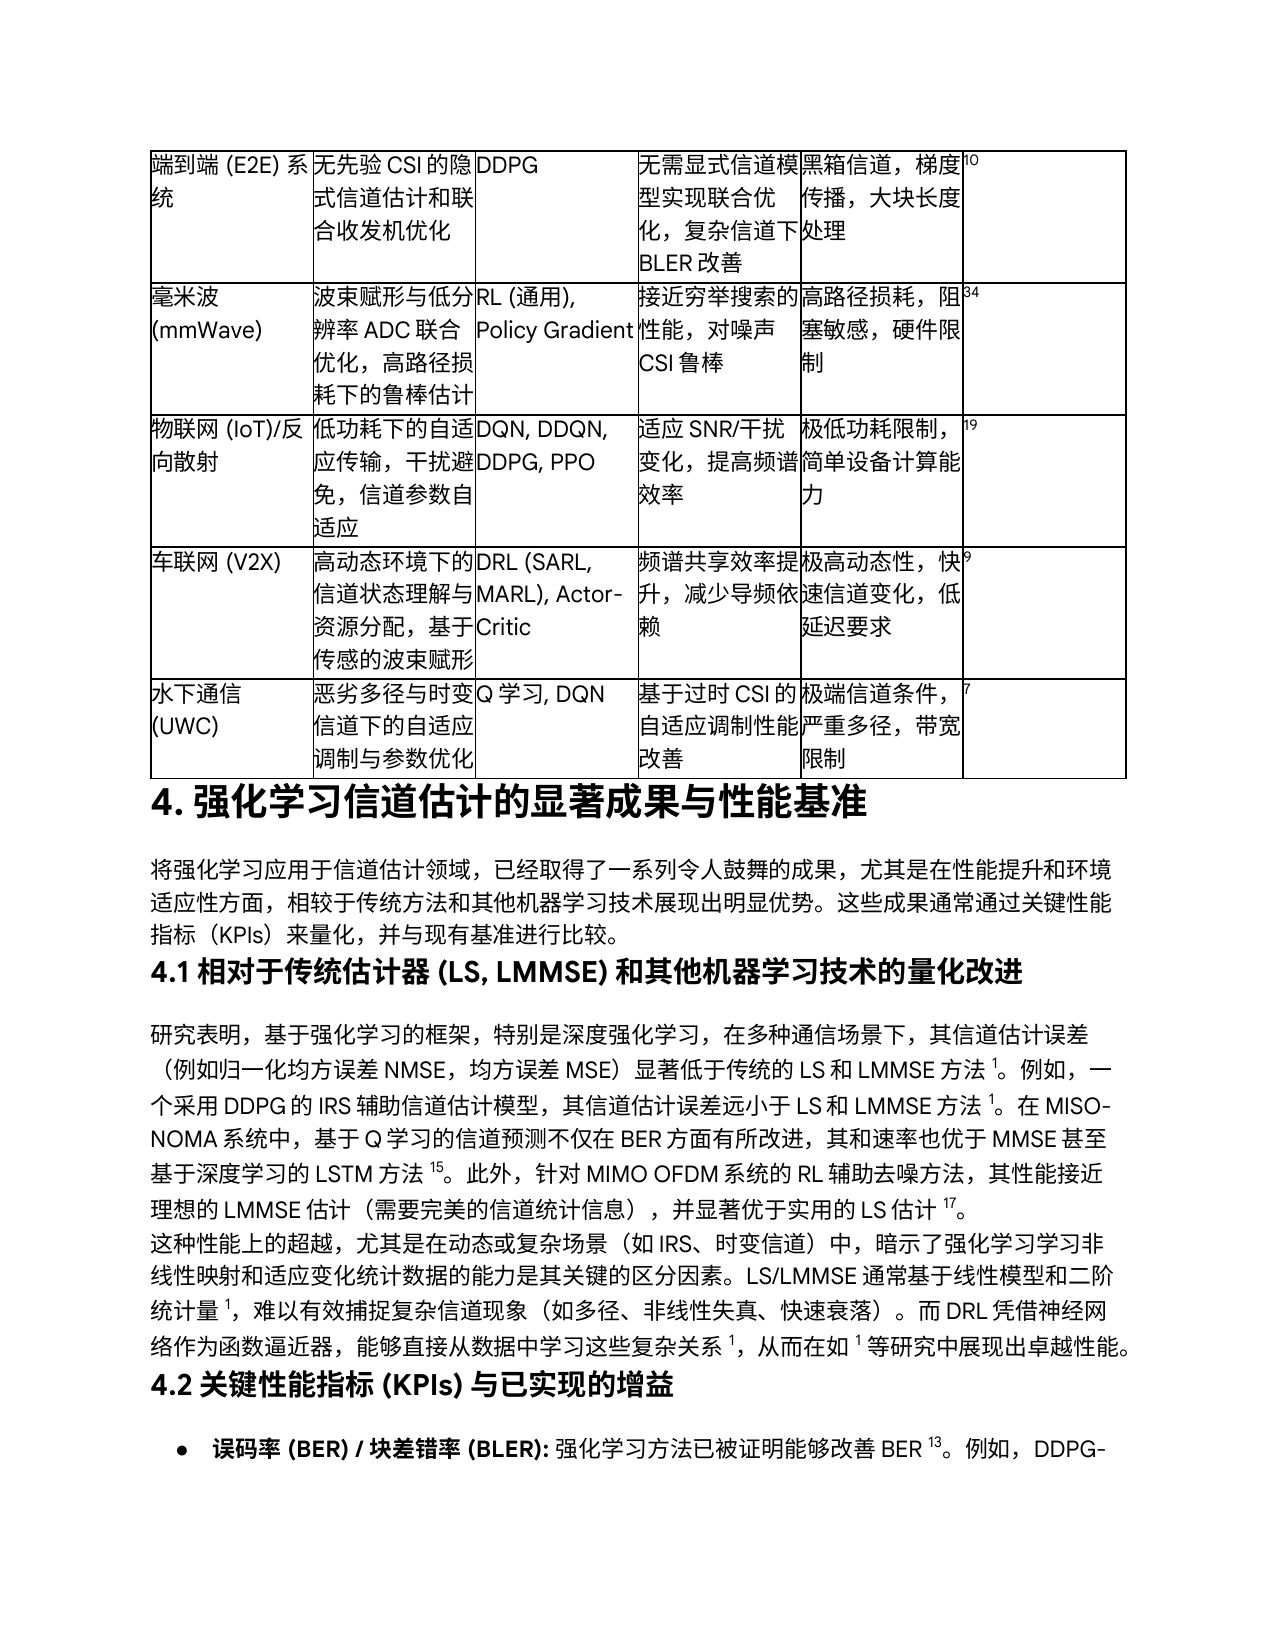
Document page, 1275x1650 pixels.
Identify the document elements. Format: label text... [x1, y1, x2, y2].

subtitle 4. 强化学习信道估计的显著成果与性能基准 [150, 779, 1125, 826]
table_cell 34 [964, 284, 1125, 414]
table_cell 极高动态性，快速信道变化，低延迟要求 [802, 548, 962, 678]
table_cell 频谱共享效率提升，减少导频依赖 [639, 548, 800, 678]
table_cell 高动态环境下的信道状态理解与资源分配，基于传感的波束赋形 [314, 548, 475, 678]
table_cell 低功耗下的自适应传输，干扰避免，信道参数自适应 [314, 416, 475, 546]
table_cell 10 [964, 152, 1125, 282]
table_cell RL (通用), Policy Gradient [476, 284, 638, 414]
table_cell 高路径损耗，阻塞敏感，硬件限制 [802, 284, 962, 414]
subtitle 4.2 关键性能指标 (KPIs) 与已实现的增益 [150, 1367, 1125, 1404]
table_cell DRL (SARL, MARL), Actor-Critic [476, 548, 638, 678]
table_cell 无先验CSI的隐式信道估计和联合收发机优化 [314, 152, 475, 282]
table_cell 毫米波 (mmWave) [152, 284, 313, 414]
table_cell 9 [964, 548, 1125, 678]
table_cell 7 [964, 680, 1125, 778]
table_cell DQN, DDQN, DDPG, PPO [476, 416, 638, 546]
text 这种性能上的超越，尤其是在动态或复杂场景（如IRS、时变信道）中，暗示了强化学习学习非线性映射和适应变化统计数据的能力是其关键的区分因素。LS/LMMSE通常基于线性模型和二阶统计量 1，难以有效捕捉复杂信道现象（如多径、非线性失真、快速衰落）。而DRL凭借神经网络作为函数逼近器，能够直接从数据中学习这些复杂关系 1，从而在如 1 等研究中展现出卓越性能。 [150, 1230, 1125, 1363]
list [175, 1434, 1125, 1465]
table_cell 19 [964, 416, 1125, 546]
table_cell 适应SNR/干扰变化，提高频谱效率 [639, 416, 800, 546]
table_cell 端到端 (E2E) 系统 [152, 152, 313, 282]
table_cell 极低功耗限制，简单设备计算能力 [802, 416, 962, 546]
text 研究表明，基于强化学习的框架，特别是深度强化学习，在多种通信场景下，其信道估计误差（例如归一化均方误差NMSE，均方误差MSE）显著低于传统的LS和LMMSE方法 1。例如，一个采用DDPG的IRS辅助信道估计模型，其信道估计误差远小于LS和LMMSE方法 1。在MISO-NOMA系统中，基于Q学习的信道预测不仅在BER方面有所改进，其和速率也优于MMSE甚至基于深度学习的LSTM方法 15。此外，针对MIMO OFDM系统的RL辅助去噪方法，其性能接近理想的LMMSE估计（需要完美的信道统计信息），并显著优于实用的LS估计 17。 [150, 1021, 1125, 1225]
subtitle 4.1 相对于传统估计器 (LS, LMMSE) 和其他机器学习技术的量化改进 [150, 954, 1125, 991]
table_cell DDPG [476, 152, 638, 282]
table_cell 无需显式信道模型实现联合优化，复杂信道下BLER改善 [639, 152, 800, 282]
table_cell 极端信道条件，严重多径，带宽限制 [802, 680, 962, 778]
table_cell 黑箱信道，梯度传播，大块长度处理 [802, 152, 962, 282]
table_cell 物联网 (IoT)/反向散射 [152, 416, 313, 546]
text 将强化学习应用于信道估计领域，已经取得了一系列令人鼓舞的成果，尤其是在性能提升和环境适应性方面，相较于传统方法和其他机器学习技术展现出明显优势。这些成果通常通过关键性能指标（KPIs）来量化，并与现有基准进行比较。 [150, 856, 1125, 950]
table_cell 恶劣多径与时变信道下的自适应调制与参数优化 [314, 680, 475, 778]
table_cell 车联网 (V2X) [152, 548, 313, 678]
table_cell 水下通信 (UWC) [152, 680, 313, 778]
table_cell 波束赋形与低分辨率ADC联合优化，高路径损耗下的鲁棒估计 [314, 284, 475, 414]
table_cell Q学习, DQN [476, 680, 638, 778]
table_cell 基于过时CSI的自适应调制性能改善 [639, 680, 800, 778]
table_cell 接近穷举搜索的性能，对噪声CSI鲁棒 [639, 284, 800, 414]
